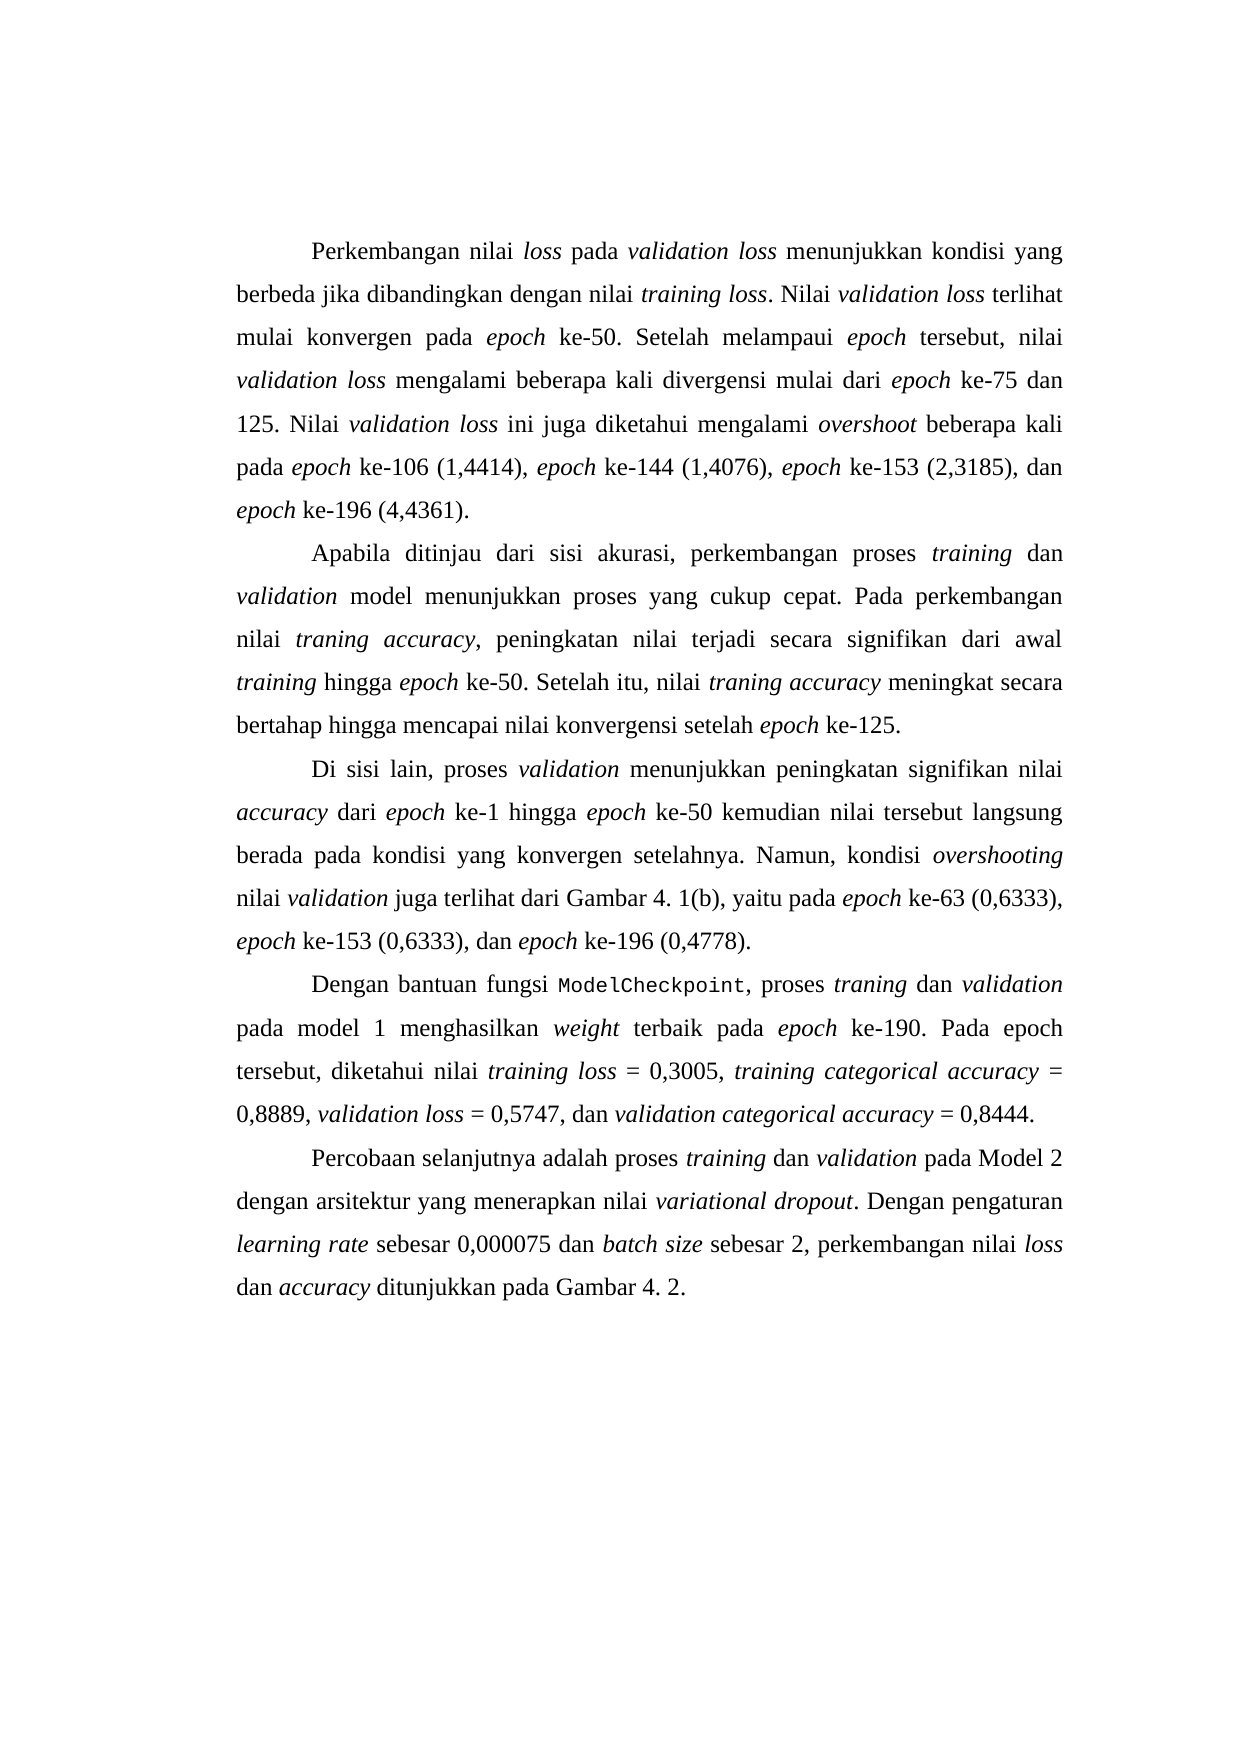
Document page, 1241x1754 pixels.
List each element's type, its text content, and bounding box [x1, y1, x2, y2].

text Dengan bantuan fungsi ModelCheckpoint, proses traning dan validation pada model 1 menghasilkan weight terbaik pada epoch ke-190. Pada epoch tersebut, diketahui nilai training loss = 0,3005, training categorical accuracy = 0,8889, validation loss = 0,5747, dan validation categorical accuracy = 0,8444. [236, 969, 1063, 1128]
text Percobaan selanjutnya adalah proses training dan validation pada Model 2 dengan arsitektur yang menerapkan nilai variational dropout. Dengan pengaturan learning rate sebesar 0,000075 dan batch size sebesar 2, perkembangan nilai loss dan accuracy ditunjukkan pada Gambar 4. 2. [236, 1143, 1063, 1301]
text Apabila ditinjau dari sisi akurasi, perkembangan proses training dan validation model menunjukkan proses yang cukup cepat. Pada perkembangan nilai traning accuracy, peningkatan nilai terjadi secara signifikan dari awal training hingga epoch ke-50. Setelah itu, nilai traning accuracy meningkat secara bertahap hingga mencapai nilai konvergensi setelah epoch ke-125. [236, 538, 1063, 739]
text Perkembangan nilai loss pada validation loss menunjukkan kondisi yang berbeda jika dibandingkan dengan nilai training loss. Nilai validation loss terlihat mulai konvergen pada epoch ke-50. Setelah melampaui epoch tersebut, nilai validation loss mengalami beberapa kali divergensi mulai dari epoch ke-75 dan 125. Nilai validation loss ini juga diketahui mengalami overshoot beberapa kali pada epoch ke-106 (1,4414), epoch ke-144 (1,4076), epoch ke-153 (2,3185), dan epoch ke-196 (4,4361). [236, 236, 1063, 524]
text Di sisi lain, proses validation menunjukkan peningkatan signifikan nilai accuracy dari epoch ke-1 hingga epoch ke-50 kemudian nilai tersebut langsung berada pada kondisi yang konvergen setelahnya. Namun, kondisi overshooting nilai validation juga terlihat dari Gambar 4. 1(b), yaitu pada epoch ke-63 (0,6333), epoch ke-153 (0,6333), dan epoch ke-196 (0,4778). [236, 754, 1063, 955]
